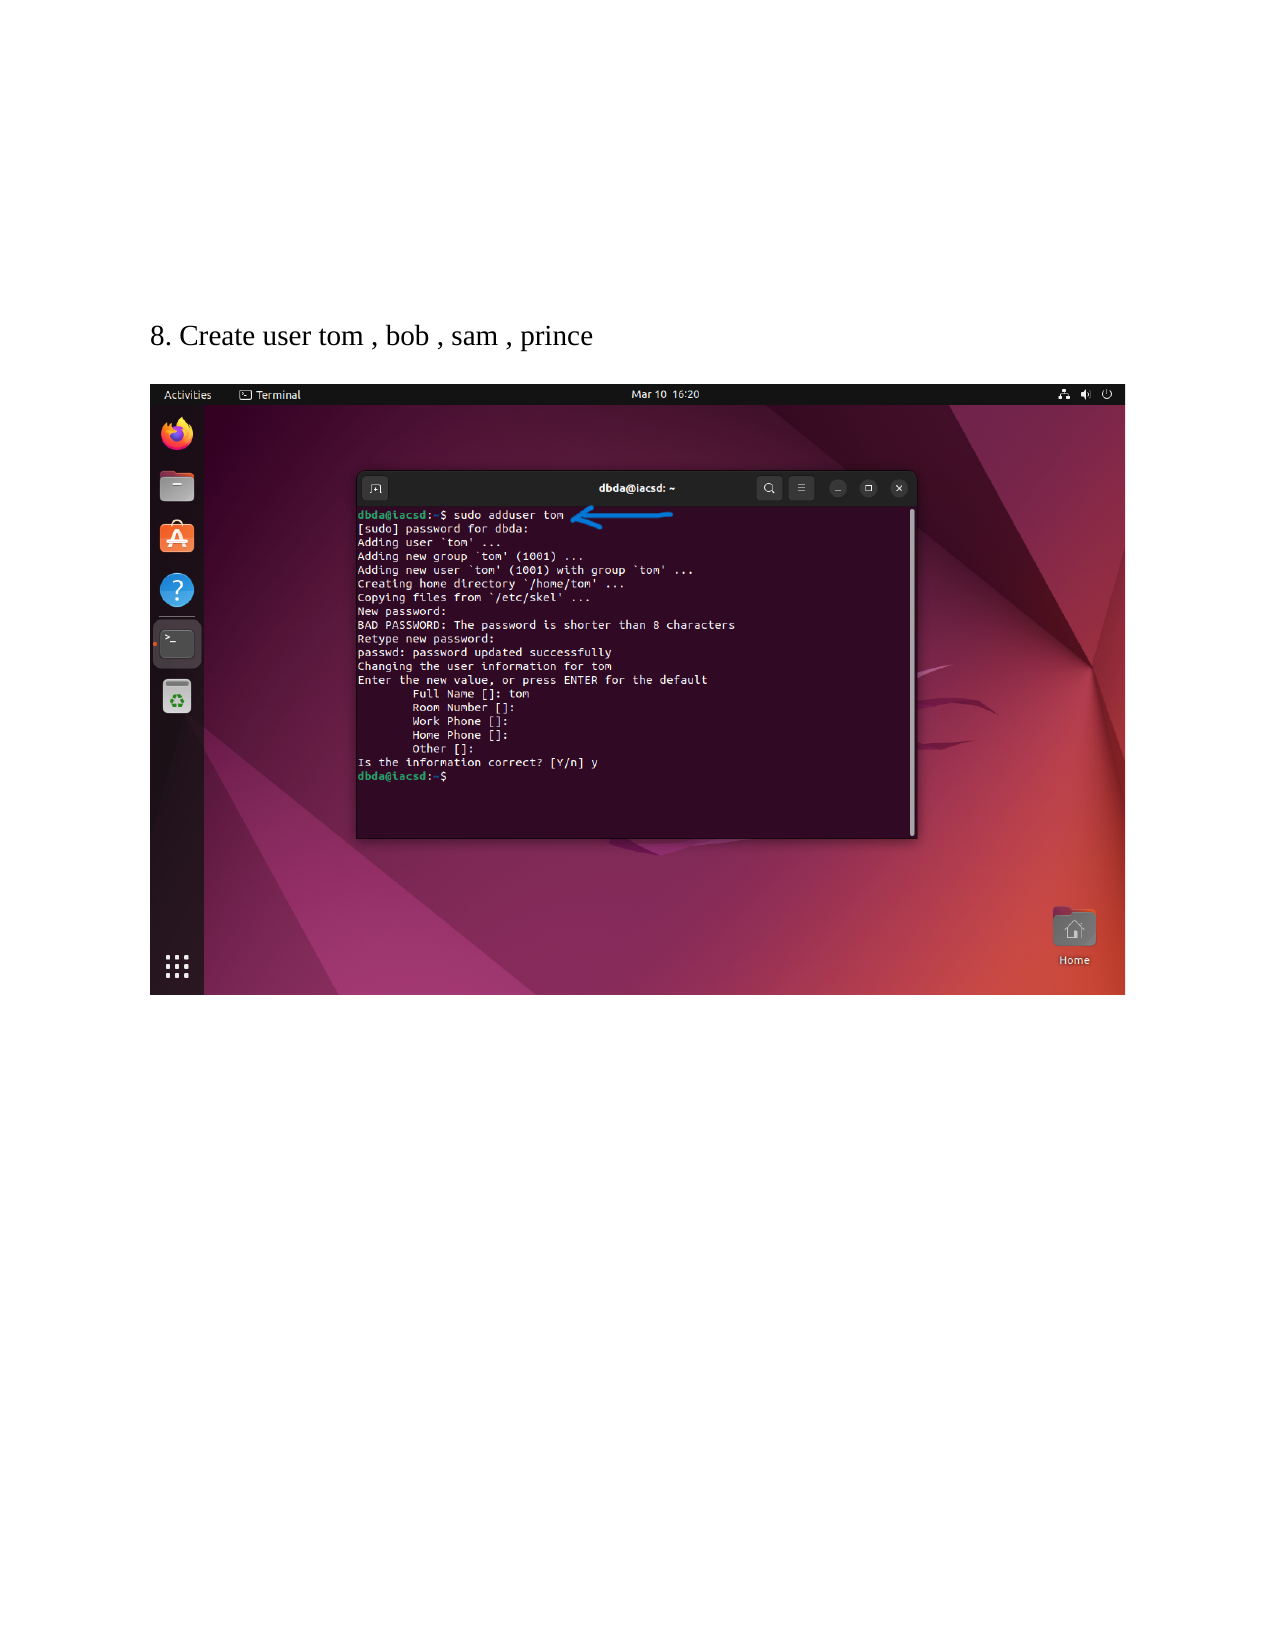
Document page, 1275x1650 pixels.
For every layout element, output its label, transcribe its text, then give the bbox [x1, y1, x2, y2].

picture [150, 384, 1125, 995]
text 8. Create user tom , bob , sam , prince [150, 318, 1125, 351]
